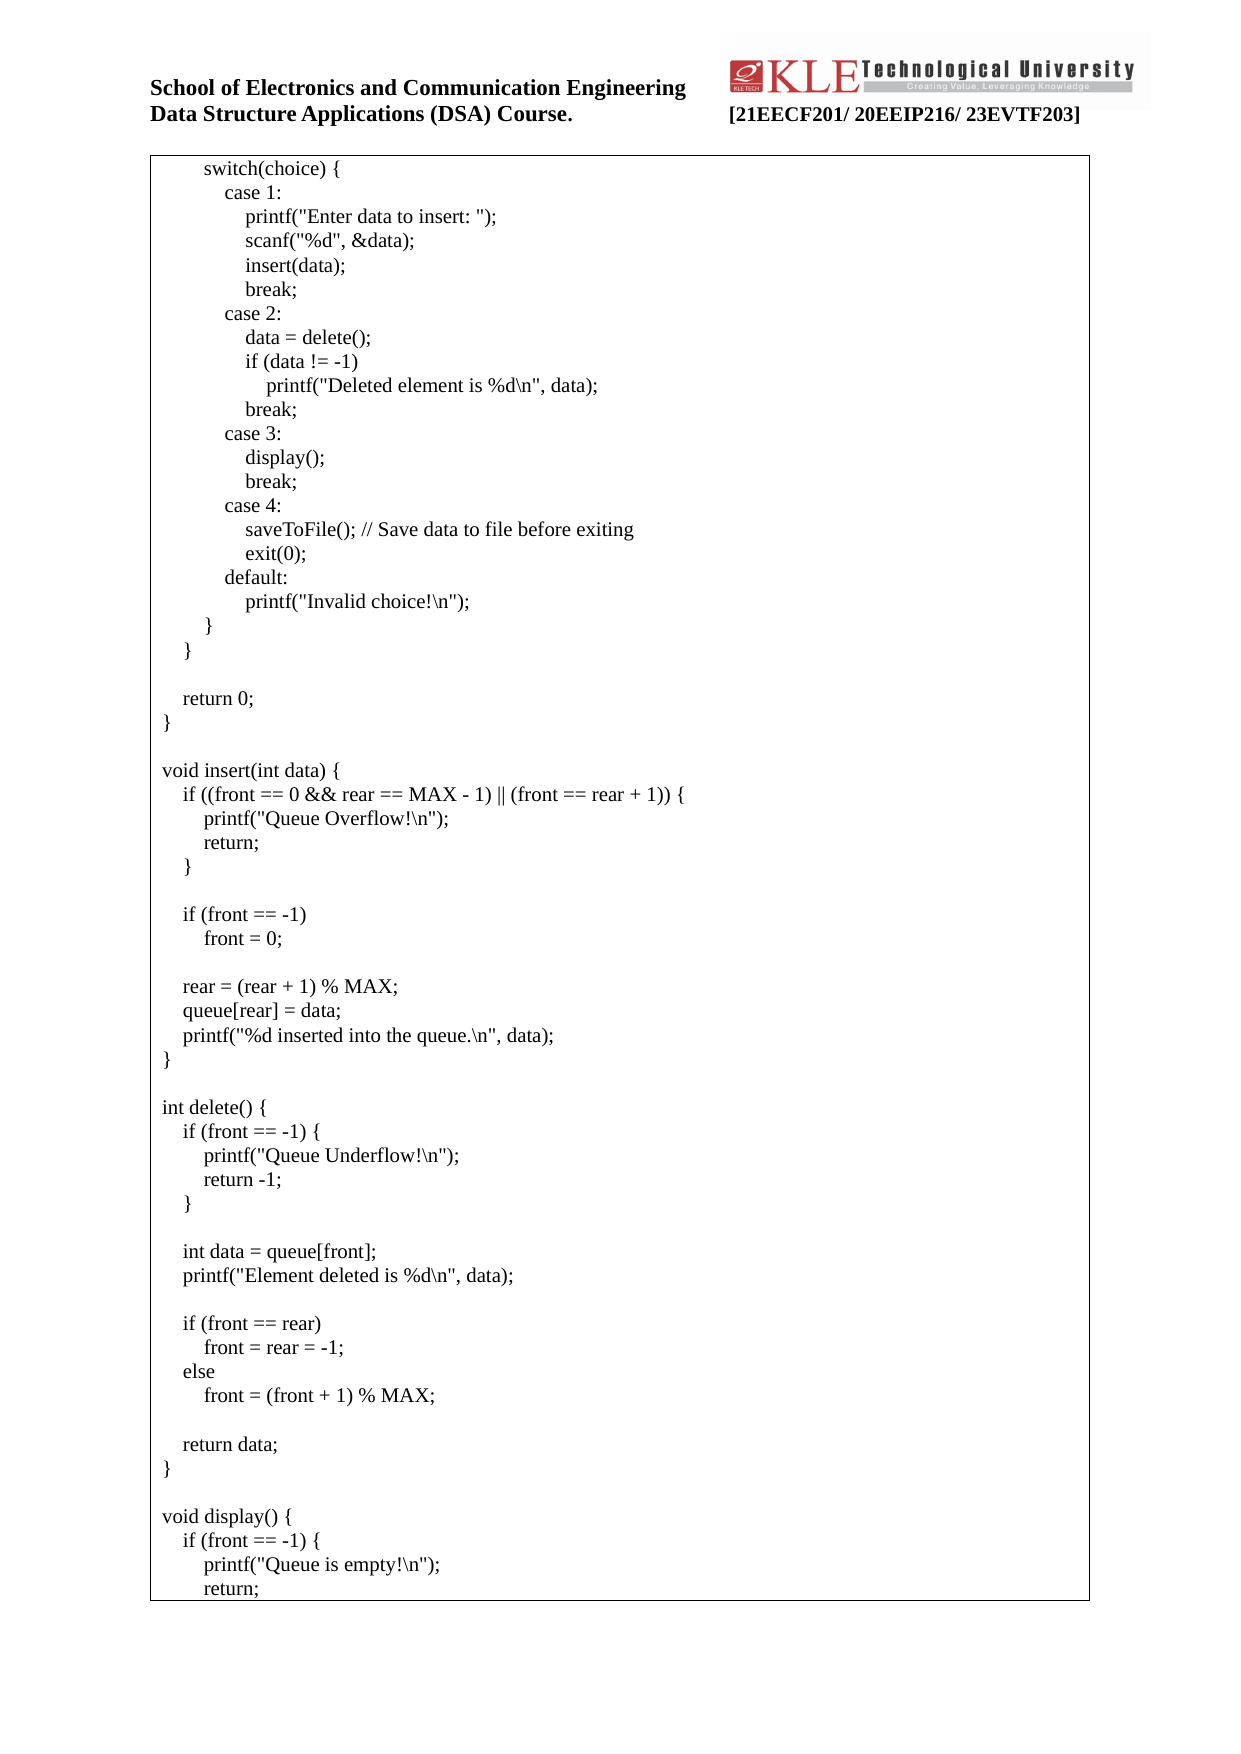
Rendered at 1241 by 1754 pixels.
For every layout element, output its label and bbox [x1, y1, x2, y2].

table_cell [151, 156, 1089, 1600]
picture [719, 32, 1151, 110]
